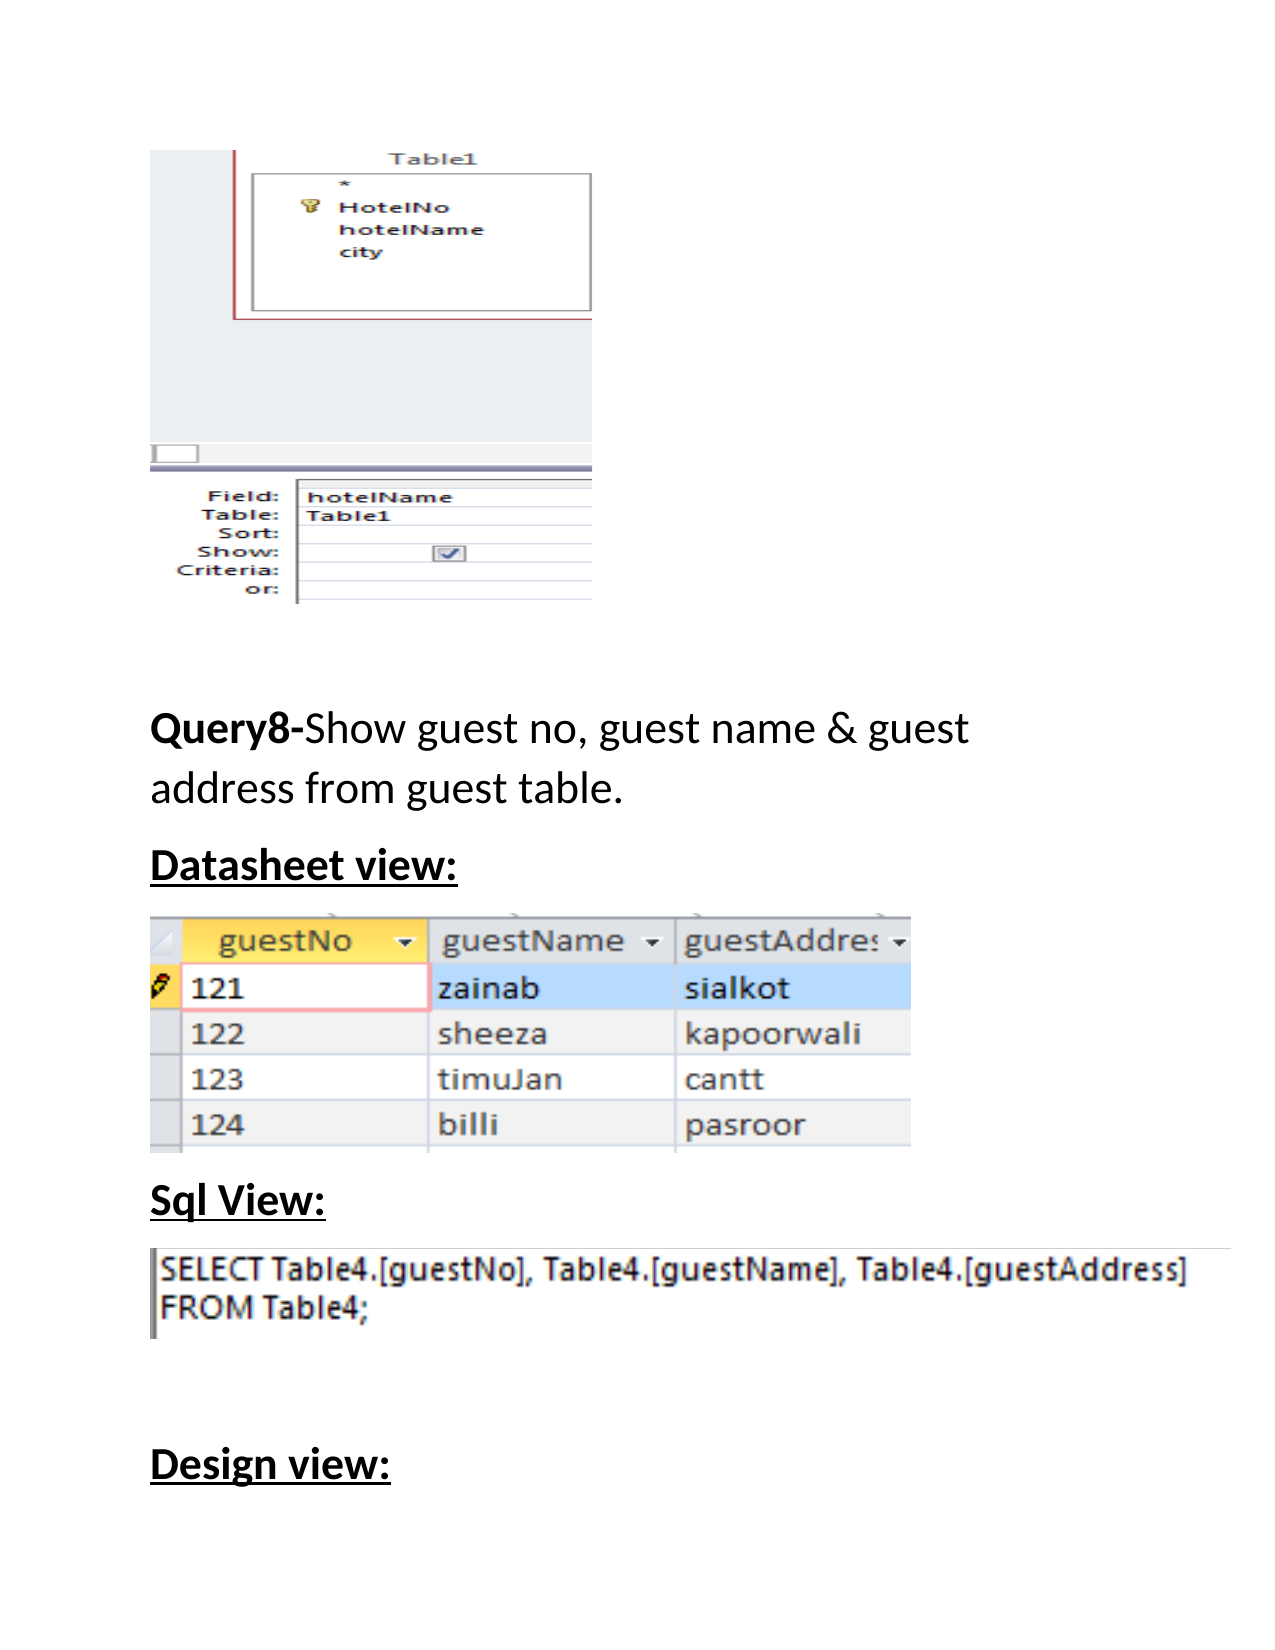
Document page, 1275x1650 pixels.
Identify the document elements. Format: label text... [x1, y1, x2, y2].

text Design view: [150, 1434, 1125, 1491]
picture [150, 150, 593, 604]
text Sql View: [150, 1171, 1125, 1227]
text Query8-Show guest no, guest name & guest address from guest table. [150, 699, 1125, 815]
text Datasheet view: [150, 836, 1125, 892]
picture [150, 1248, 1232, 1339]
picture [150, 913, 911, 1153]
